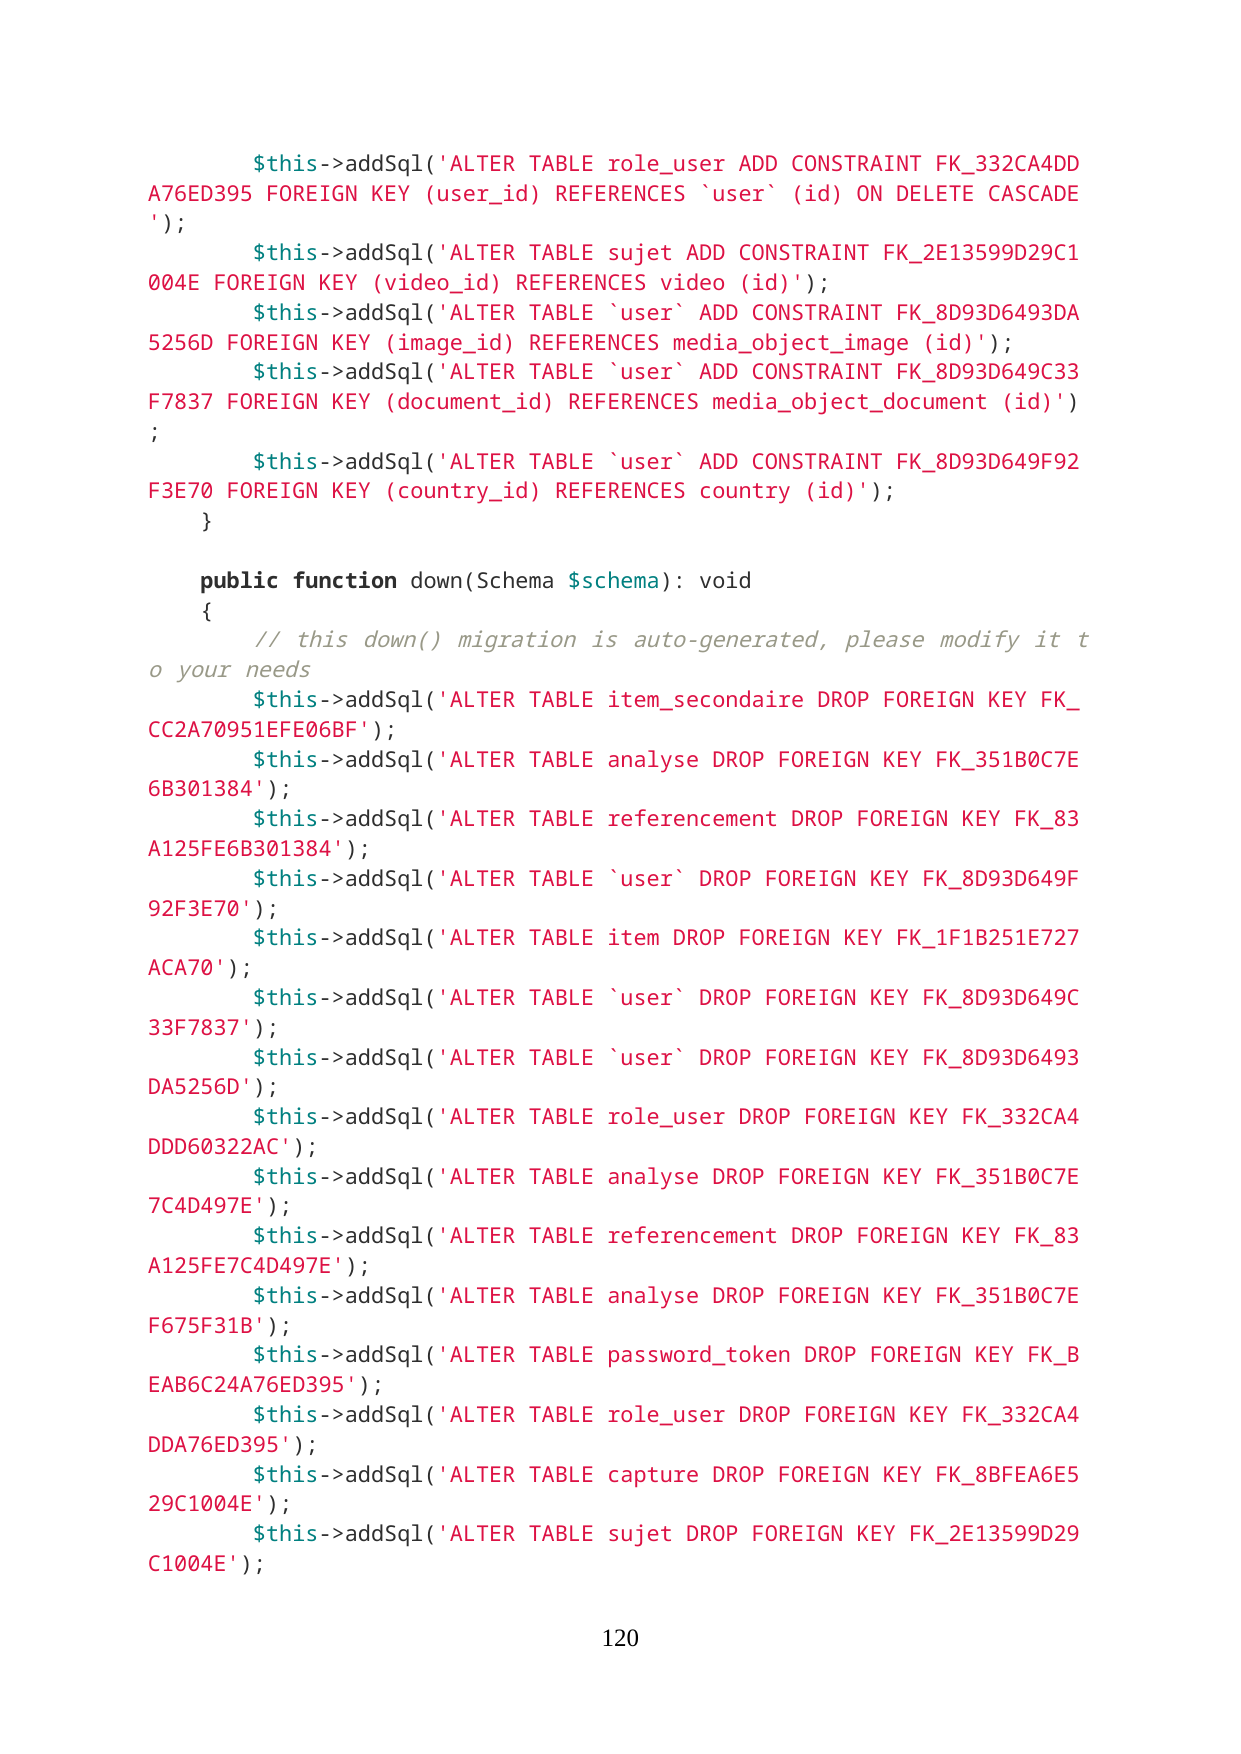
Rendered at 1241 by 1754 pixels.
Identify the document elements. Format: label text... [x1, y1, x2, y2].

text $this->addSql('ALTER TABLE role_user DROP FOREIGN KEY FK_332CA4DDD60322AC'); [148, 1101, 1092, 1161]
text $this->addSql('ALTER TABLE `user` ADD CONSTRAINT FK_8D93D6493DA5256D FOREIGN KEY (image_id) REFERENCES media_object_image (id)'); [148, 297, 1092, 356]
text $this->addSql('ALTER TABLE capture DROP FOREIGN KEY FK_8BFEA6E529C1004E'); [148, 1458, 1092, 1518]
text $this->addSql('ALTER TABLE item DROP FOREIGN KEY FK_1F1B251E727ACA70'); [148, 922, 1092, 982]
text $this->addSql('ALTER TABLE `user` DROP FOREIGN KEY FK_8D93D6493DA5256D'); [148, 1041, 1092, 1101]
text $this->addSql('ALTER TABLE `user` ADD CONSTRAINT FK_8D93D649C33F7837 FOREIGN KEY (document_id) REFERENCES media_object_document (id)'); [148, 356, 1092, 446]
text { [148, 594, 1092, 624]
text $this->addSql('ALTER TABLE `user` DROP FOREIGN KEY FK_8D93D649F92F3E70'); [148, 863, 1092, 922]
text $this->addSql('ALTER TABLE analyse DROP FOREIGN KEY FK_351B0C7E6B301384'); [148, 743, 1092, 803]
text $this->addSql('ALTER TABLE sujet ADD CONSTRAINT FK_2E13599D29C1004E FOREIGN KEY (video_id) REFERENCES video (id)'); [148, 237, 1092, 297]
text $this->addSql('ALTER TABLE role_user ADD CONSTRAINT FK_332CA4DDA76ED395 FOREIGN KEY (user_id) REFERENCES `user` (id) ON DELETE CASCADE'); [148, 148, 1092, 237]
text $this->addSql('ALTER TABLE analyse DROP FOREIGN KEY FK_351B0C7EF675F31B'); [148, 1280, 1092, 1339]
text $this->addSql('ALTER TABLE analyse DROP FOREIGN KEY FK_351B0C7E7C4D497E'); [148, 1161, 1092, 1220]
text $this->addSql('ALTER TABLE referencement DROP FOREIGN KEY FK_83A125FE6B301384'); [148, 803, 1092, 863]
text $this->addSql('ALTER TABLE role_user DROP FOREIGN KEY FK_332CA4DDA76ED395'); [148, 1399, 1092, 1458]
text $this->addSql('ALTER TABLE `user` ADD CONSTRAINT FK_8D93D649F92F3E70 FOREIGN KEY (country_id) REFERENCES country (id)'); [148, 446, 1092, 505]
text // this down() migration is auto-generated, please modify it to your needs [148, 624, 1092, 684]
text $this->addSql('ALTER TABLE referencement DROP FOREIGN KEY FK_83A125FE7C4D497E'); [148, 1220, 1092, 1280]
text $this->addSql('ALTER TABLE item_secondaire DROP FOREIGN KEY FK_CC2A70951EFE06BF'); [148, 684, 1092, 743]
text public function down(Schema $schema): void [148, 565, 1092, 594]
text $this->addSql('ALTER TABLE sujet DROP FOREIGN KEY FK_2E13599D29C1004E'); [148, 1518, 1092, 1578]
text $this->addSql('ALTER TABLE password_token DROP FOREIGN KEY FK_BEAB6C24A76ED395'); [148, 1339, 1092, 1399]
text $this->addSql('ALTER TABLE `user` DROP FOREIGN KEY FK_8D93D649C33F7837'); [148, 982, 1092, 1041]
text } [148, 505, 1092, 535]
